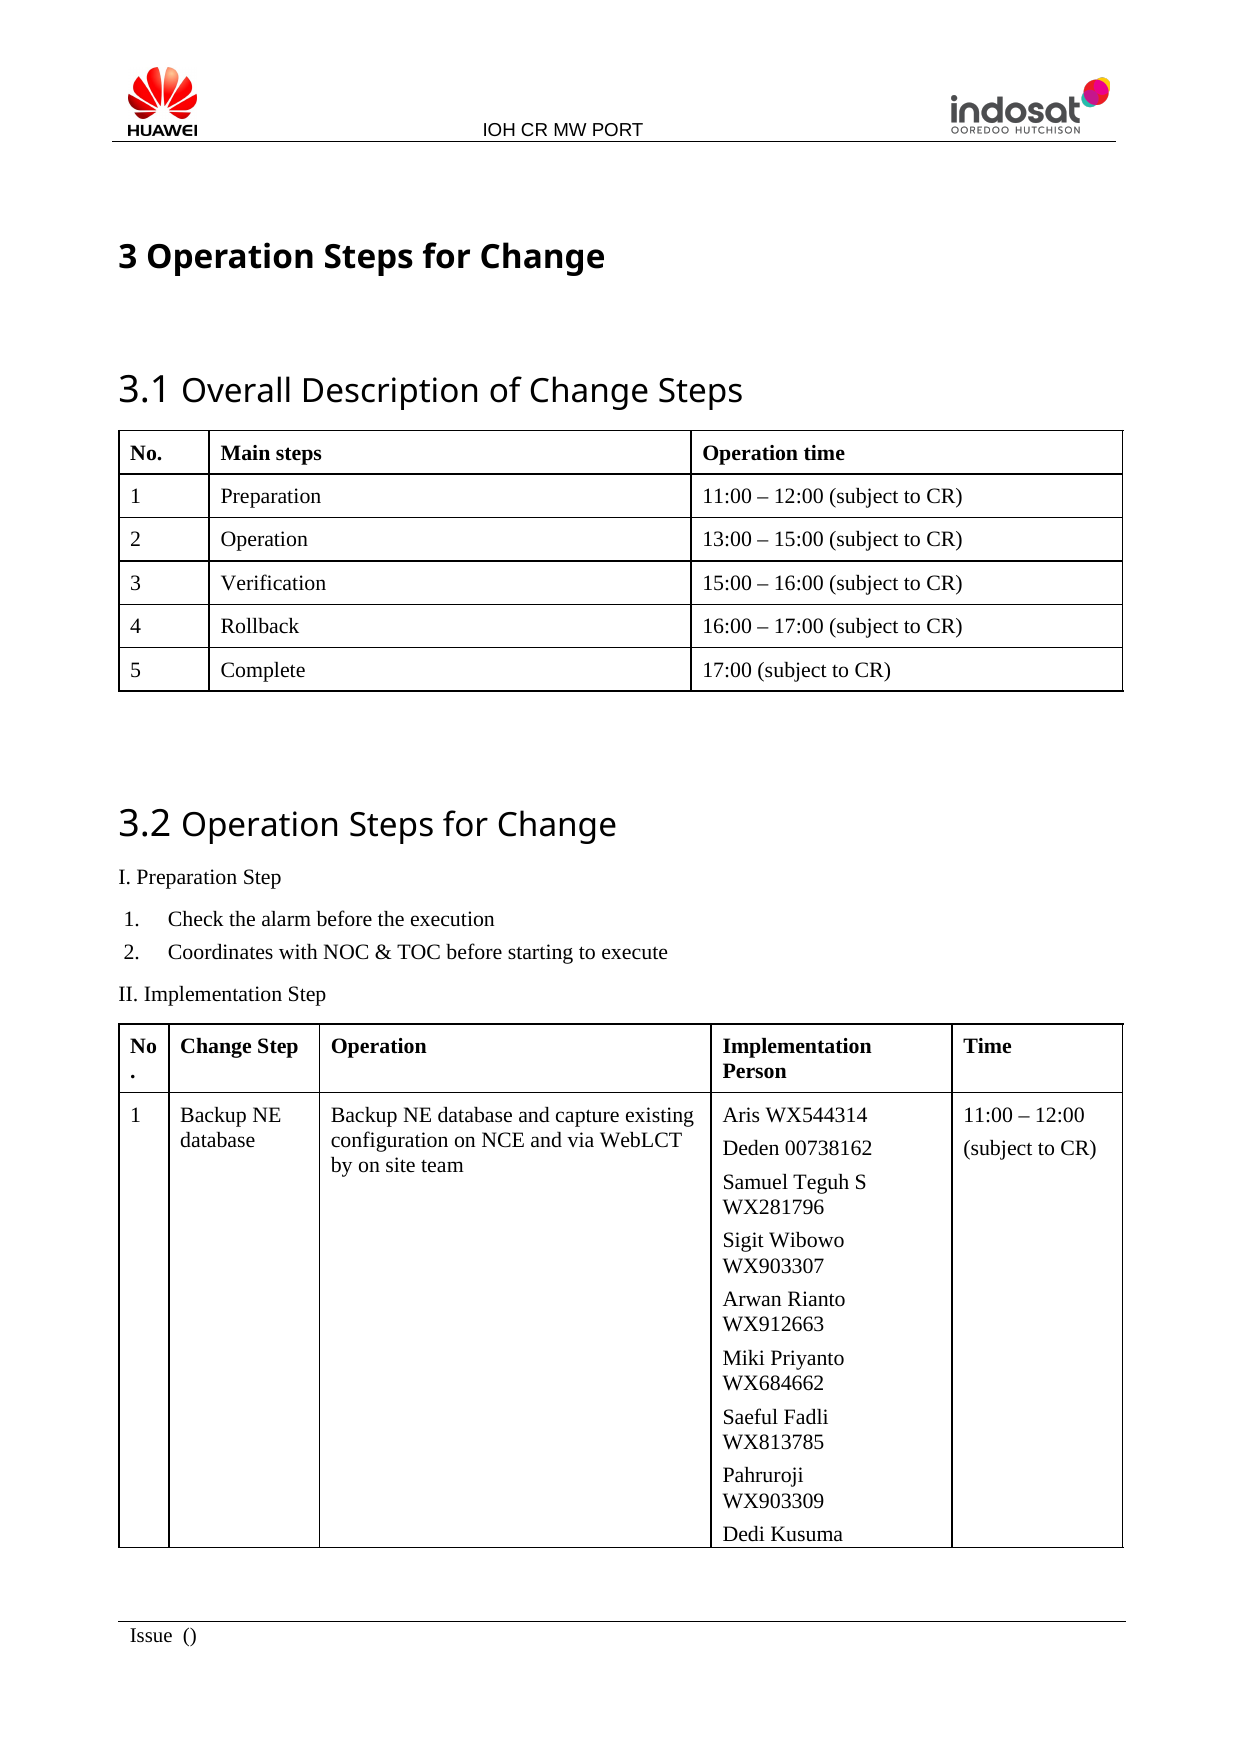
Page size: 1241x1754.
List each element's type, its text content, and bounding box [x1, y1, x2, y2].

table_cell Operation [210, 518, 690, 560]
table_cell Backup NE database [170, 1093, 319, 1546]
subtitle Operation Steps for Change [118, 233, 1122, 279]
subtitle Overall Description of Change Steps [118, 362, 1122, 413]
list Coordinates with NOC & TOC before starting to execute [123, 939, 1122, 964]
picture [128, 67, 197, 136]
table_cell Verification [210, 562, 690, 603]
table_header Implementation Person [712, 1025, 951, 1092]
table_cell 1 [120, 475, 208, 517]
text I. Preparation Step [118, 864, 1122, 889]
table_cell 4 [120, 605, 208, 647]
list Check the alarm before the execution [123, 906, 1122, 931]
table_header Main steps [210, 431, 690, 473]
table_cell 17:00 (subject to CR) [692, 648, 1122, 690]
table_cell 1 [120, 1093, 168, 1546]
table_header No. [120, 1025, 168, 1092]
subtitle Operation Steps for Change [118, 796, 1122, 847]
table_header Operation [320, 1025, 710, 1092]
table_cell 2 [120, 518, 208, 560]
table_cell 3 [120, 562, 208, 603]
table_cell 13:00 – 15:00 (subject to CR) [692, 518, 1122, 560]
table_cell Preparation [210, 475, 690, 517]
table_cell Rollback [210, 605, 690, 647]
table_cell 16:00 – 17:00 (subject to CR) [692, 605, 1122, 647]
table_cell Backup NE database and capture existing configuration on NCE and via WebLCT by on site team [320, 1093, 710, 1546]
table_header Time [953, 1025, 1122, 1092]
table_header Change Step [170, 1025, 319, 1092]
picture [925, 72, 1111, 141]
text II. Implementation Step [118, 981, 1122, 1006]
table_cell 11:00 – 12:00 (subject to CR) [953, 1093, 1122, 1546]
table_header No. [120, 431, 208, 473]
table_cell 15:00 – 16:00 (subject to CR) [692, 562, 1122, 603]
table_header Operation time [692, 431, 1122, 473]
table_cell 11:00 – 12:00 (subject to CR) [692, 475, 1122, 517]
table_cell 5 [120, 648, 208, 690]
table_cell Complete [210, 648, 690, 690]
